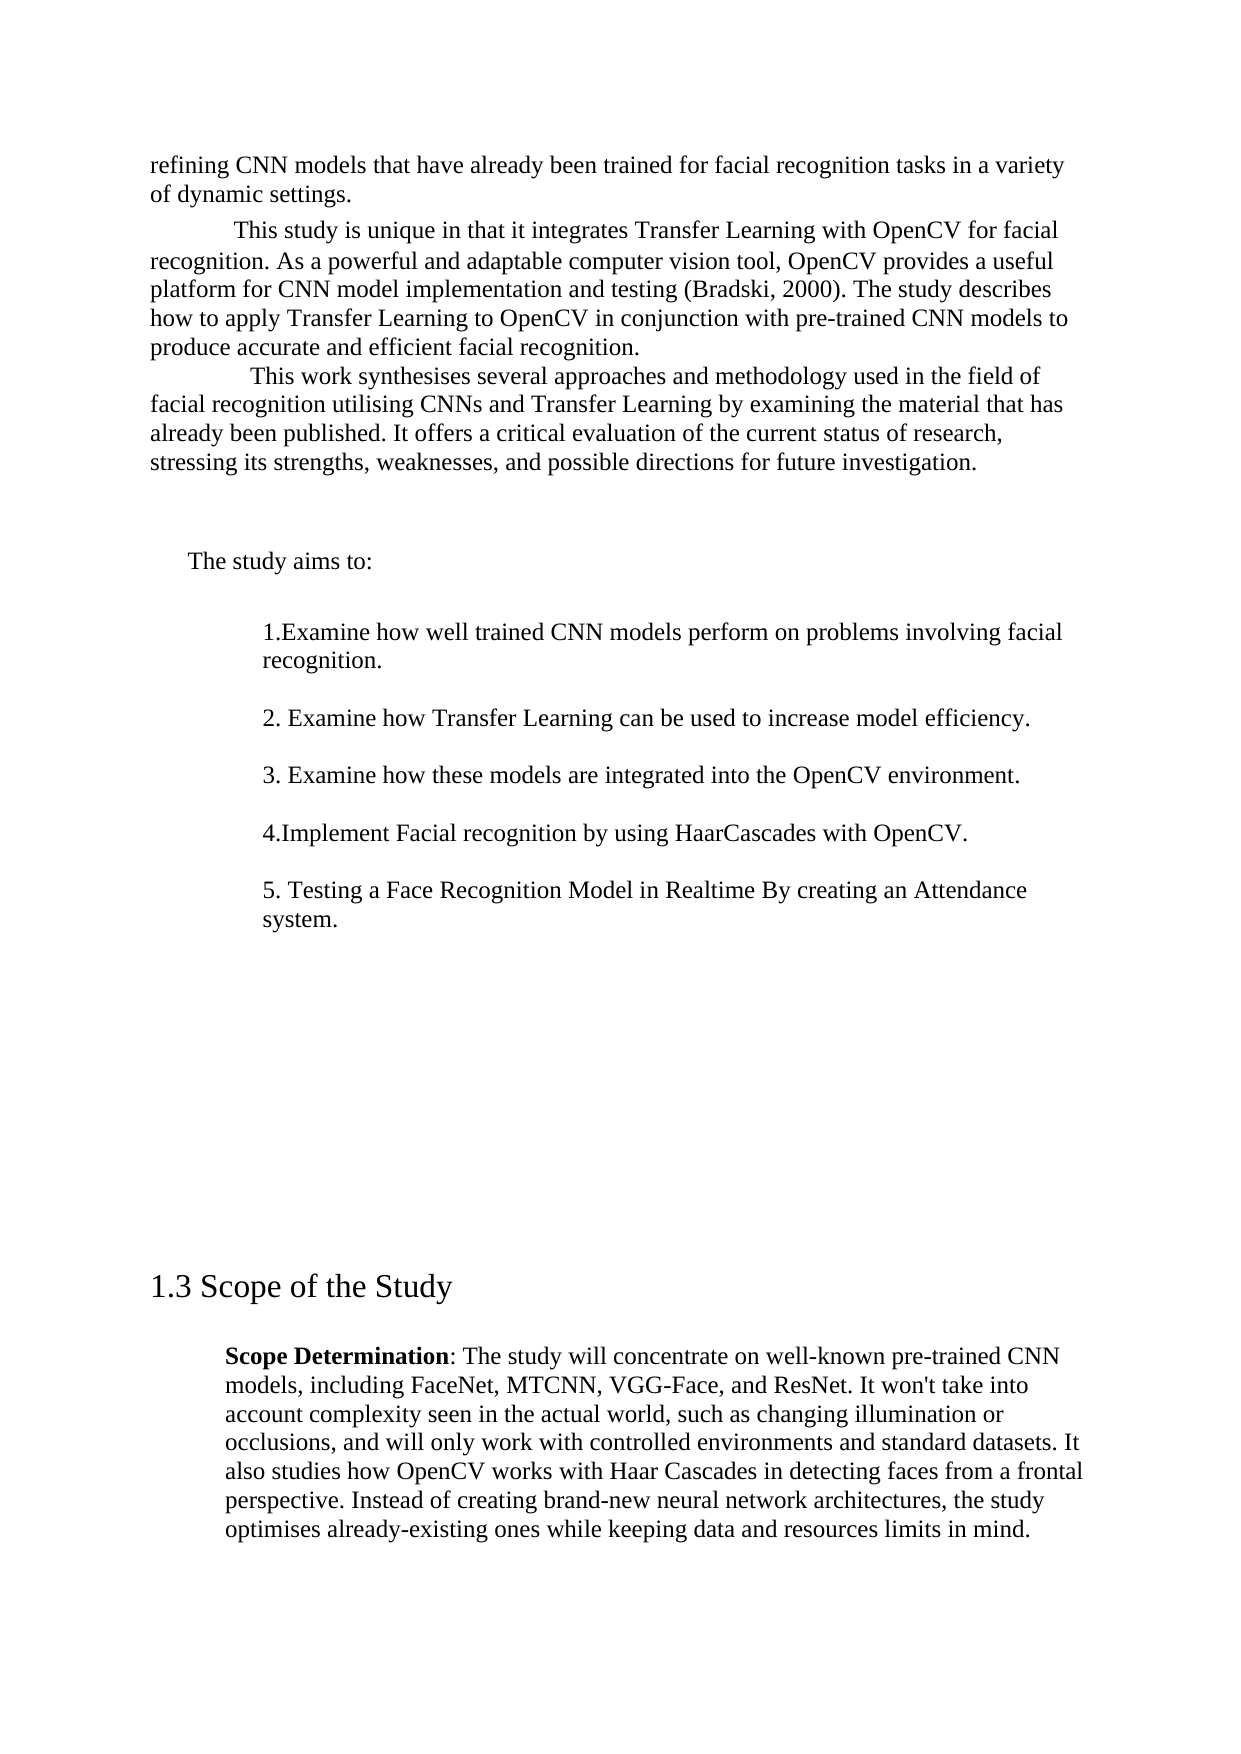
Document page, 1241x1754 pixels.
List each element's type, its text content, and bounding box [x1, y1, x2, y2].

subtitle Scope of the Study [150, 1266, 1090, 1304]
text This study is unique in that it integrates Transfer Learning with OpenCV for facial recognition. As a powerful and adaptable computer vision tool, OpenCV provides a useful platform for CNN model implementation and testing (Bradski, 2000). The study describes how to apply Transfer Learning to OpenCV in conjunction with pre-trained CNN models to produce accurate and efficient facial recognition. [150, 207, 1090, 361]
text The study aims to: [187, 546, 1090, 575]
list Scope Determination: The study will concentrate on well-known pre-trained CNN models, including FaceNet, MTCNN, VGG-Face, and ResNet. It won't take into account complexity seen in the actual world, such as changing illumination or occlusions, and will only work with controlled environments and standard datasets. It also studies how OpenCV works with Haar Cascades in detecting faces from a frontal perspective. Instead of creating brand-new neural network architectures, the study optimises already-existing ones while keeping data and resources limits in mind. [225, 1341, 1090, 1542]
list 5. Testing a Face Recognition Model in Realtime By creating an Attendance system. [262, 875, 1090, 933]
list 2. Examine how Transfer Learning can be used to increase model efficiency. [262, 703, 1090, 732]
text This work synthesises several approaches and methodology used in the field of facial recognition utilising CNNs and Transfer Learning by examining the material that has already been published. It offers a critical evaluation of the current status of research, stressing its strengths, weaknesses, and possible directions for future investigation. [150, 361, 1090, 476]
list 3. Examine how these models are integrated into the OpenCV environment. [262, 760, 1090, 789]
list 4.Implement Facial recognition by using HaarCascades with OpenCV. [262, 818, 1090, 847]
list 1.Examine how well trained CNN models perform on problems involving facial recognition. [262, 617, 1090, 674]
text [150, 150, 1090, 207]
